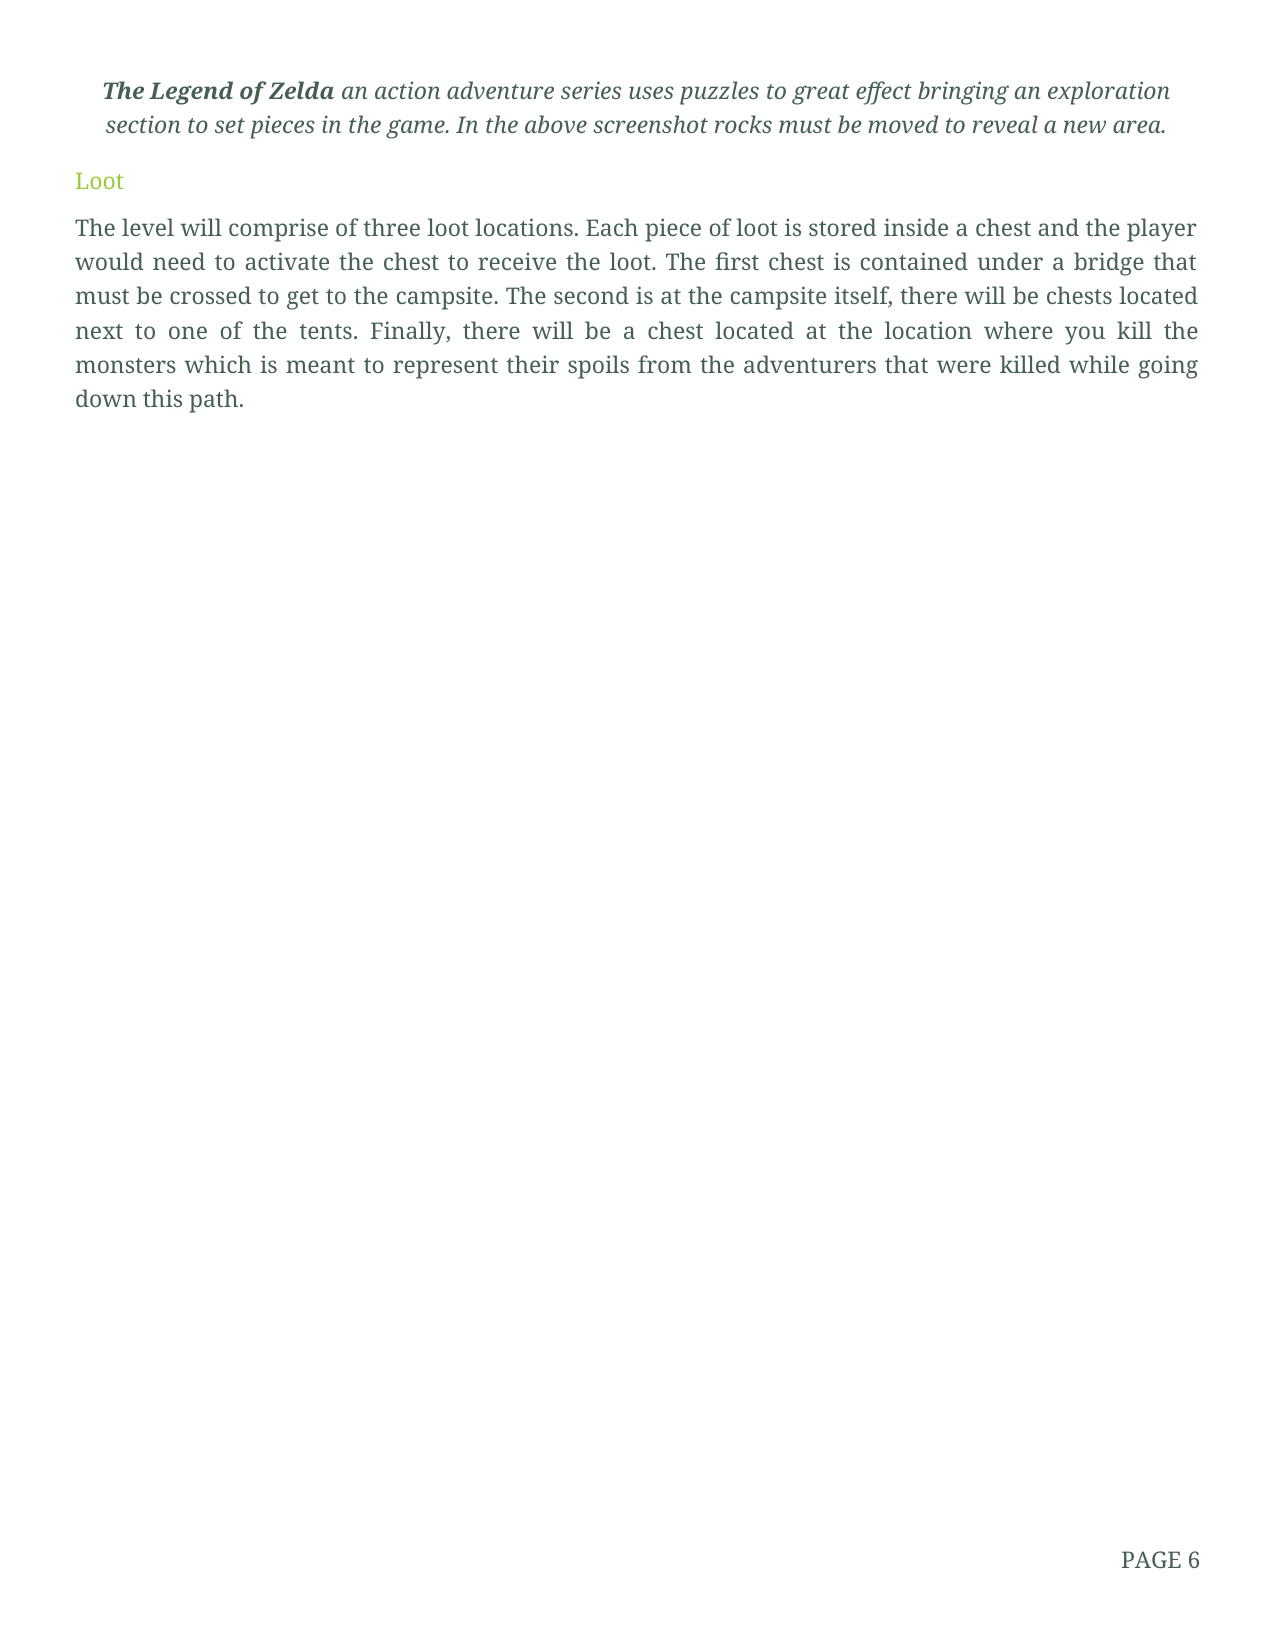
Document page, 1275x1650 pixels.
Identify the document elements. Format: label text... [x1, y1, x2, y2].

subtitle Loot [75, 164, 1200, 196]
text The level will comprise of three loot locations. Each piece of loot is stored inside a chest and the player would need to activate the chest to receive the loot. The first chest is contained under a bridge that must be crossed to get to the campsite. The second is at the campsite itself, there will be chests located next to one of the tents. Finally, there will be a chest located at the location where you kill the monsters which is meant to represent their spoils from the adventurers that were killed while going down this path. [75, 211, 1200, 414]
text The Legend of Zelda an action adventure series uses puzzles to great effect bringing an exploration section to set pieces in the game. In the above screenshot rocks must be moved to reveal a new area. [75, 75, 1200, 141]
